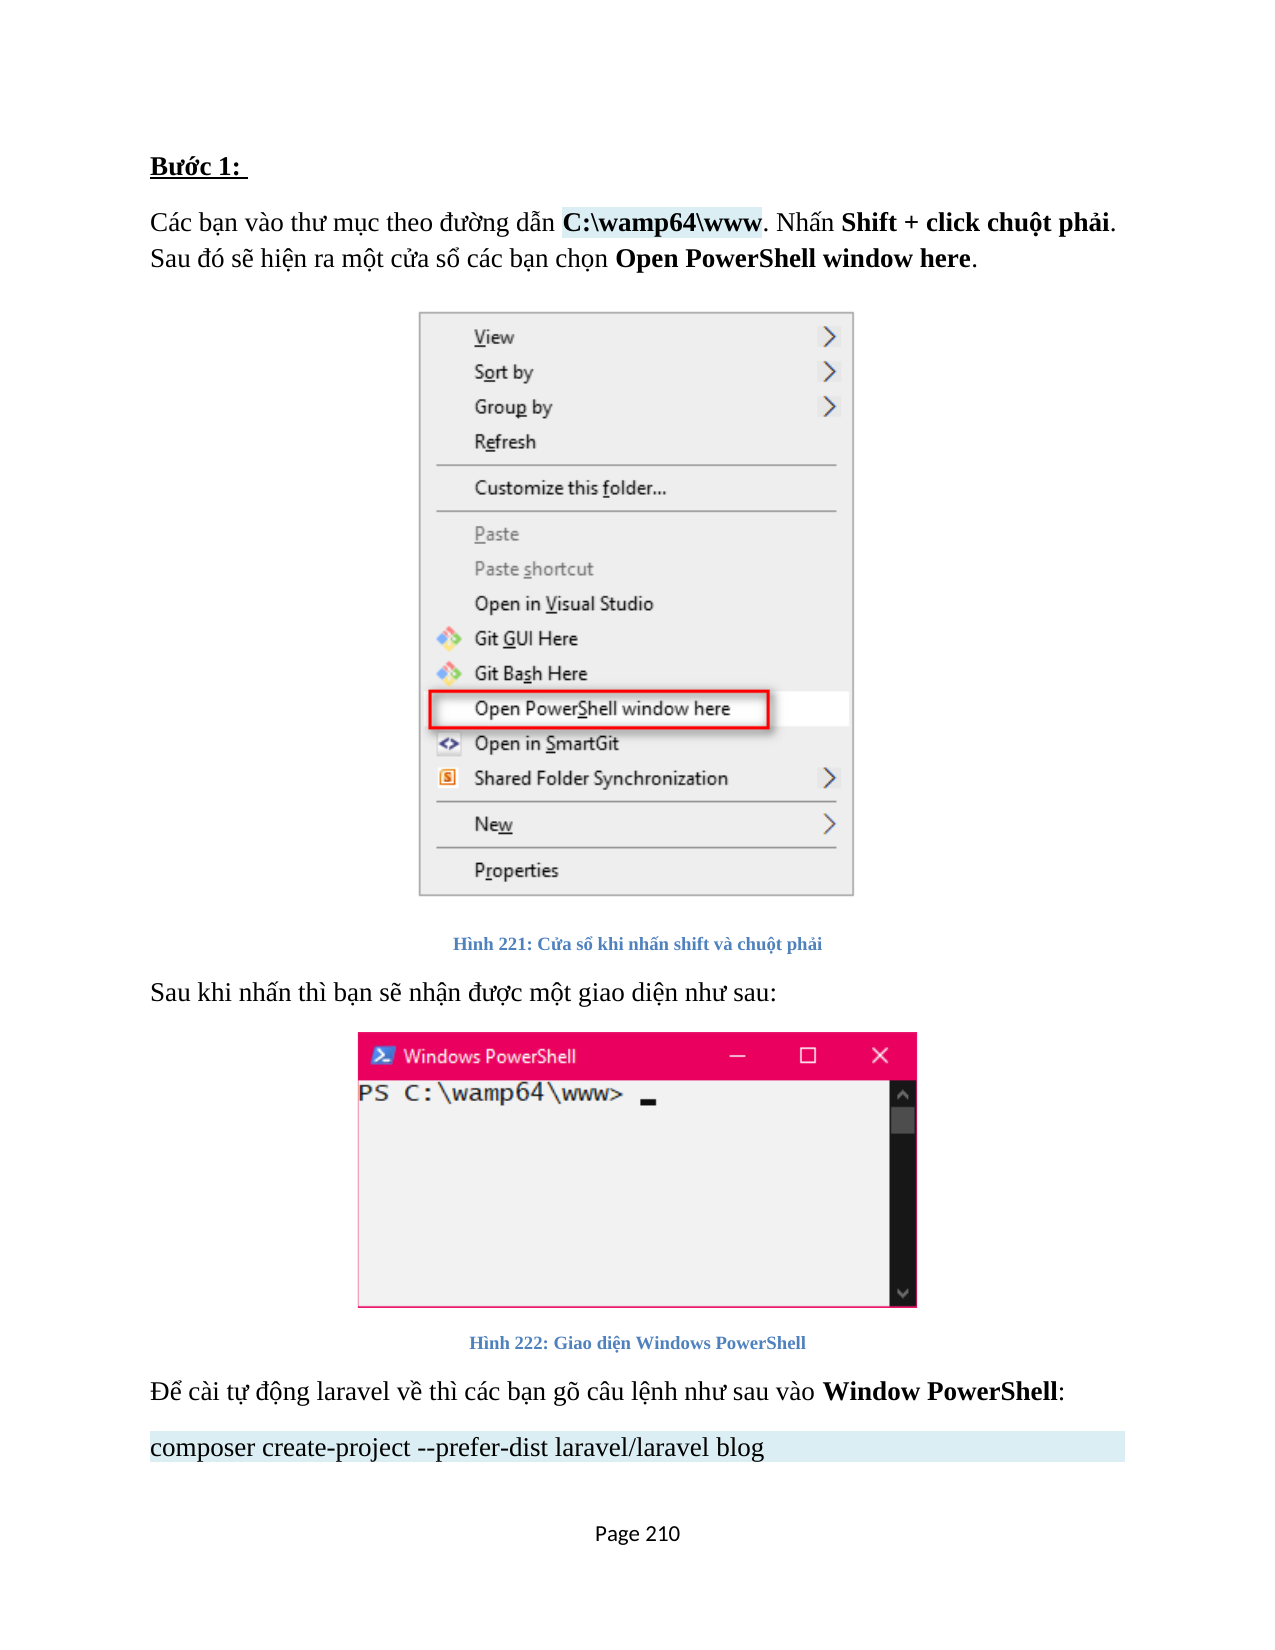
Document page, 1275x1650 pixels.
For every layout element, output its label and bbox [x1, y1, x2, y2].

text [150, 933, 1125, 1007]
picture [357, 1032, 918, 1308]
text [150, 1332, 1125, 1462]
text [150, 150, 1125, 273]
picture [397, 298, 878, 909]
